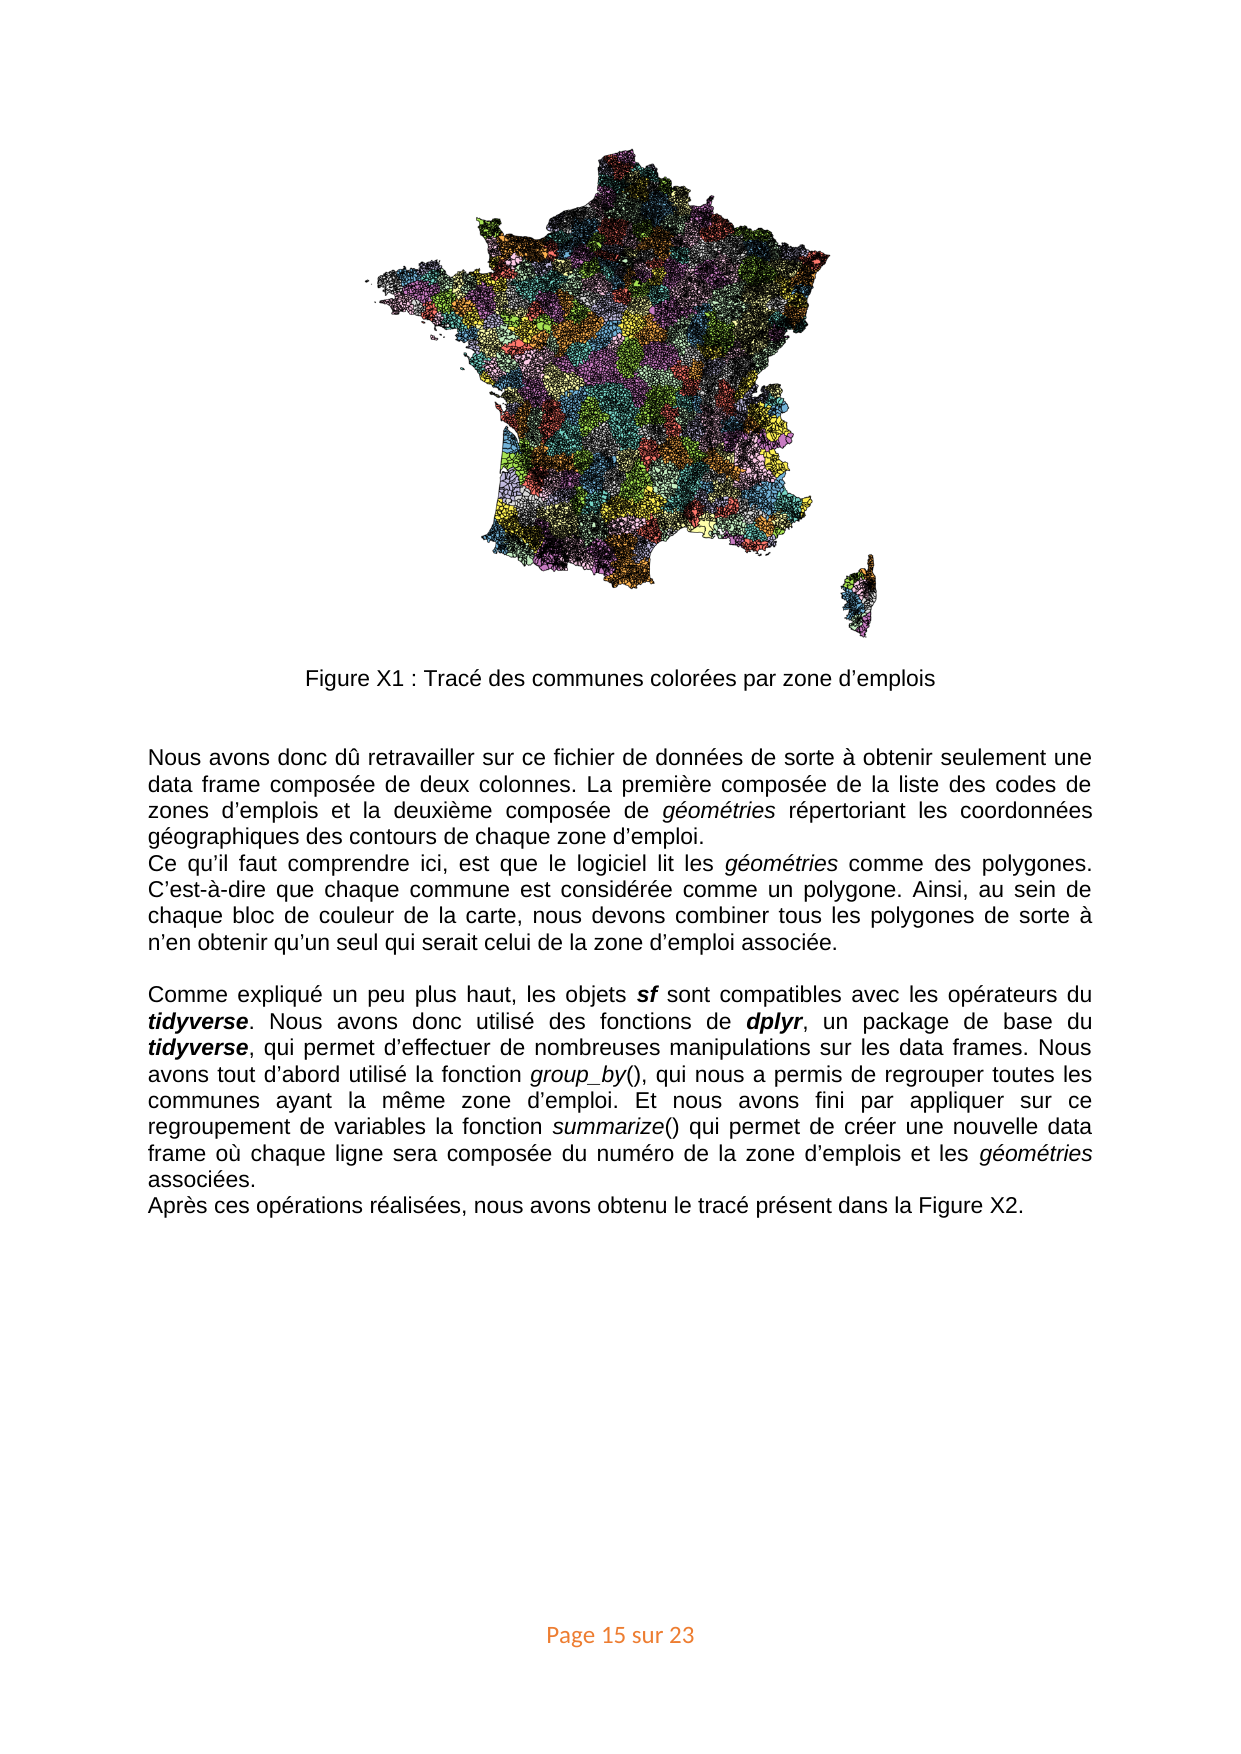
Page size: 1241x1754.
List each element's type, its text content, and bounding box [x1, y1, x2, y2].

text Ce qu’il faut comprendre ici, est que le logiciel lit les géométries comme des polygones. C’est-à-dire que chaque commune est considérée comme un polygone. Ainsi, au sein de chaque bloc de couleur de la carte, nous devons combiner tous les polygones de sorte à n’en obtenir qu’un seul qui serait celui de la zone d’emploi associée. [148, 850, 1093, 955]
text Comme expliqué un peu plus haut, les objets sf sont compatibles avec les opérateurs du tidyverse. Nous avons donc utilisé des fonctions de dplyr, un package de base du tidyverse, qui permet d’effectuer de nombreuses manipulations sur les data frames. Nous avons tout d’abord utilisé la fonction group_by(), qui nous a permis de regrouper toutes les communes ayant la même zone d’emploi. Et nous avons fini par appliquer sur ce regroupement de variables la fonction summarize() qui permet de créer une nouvelle data frame où chaque ligne sera composée du numéro de la zone d’emplois et les géométries associées. [148, 981, 1093, 1192]
text Figure X1 : Tracé des communes colorées par zone d’emplois [148, 665, 1093, 692]
picture [360, 147, 880, 639]
text Après ces opérations réalisées, nous avons obtenu le tracé présent dans la Figure X2. [148, 1192, 1093, 1219]
text Nous avons donc dû retravailler sur ce fichier de données de sorte à obtenir seulement une data frame composée de deux colonnes. La première composée de la liste des codes de zones d’emplois et la deuxième composée de géométries répertoriant les coordonnées géographiques des contours de chaque zone d’emploi. [148, 744, 1093, 850]
